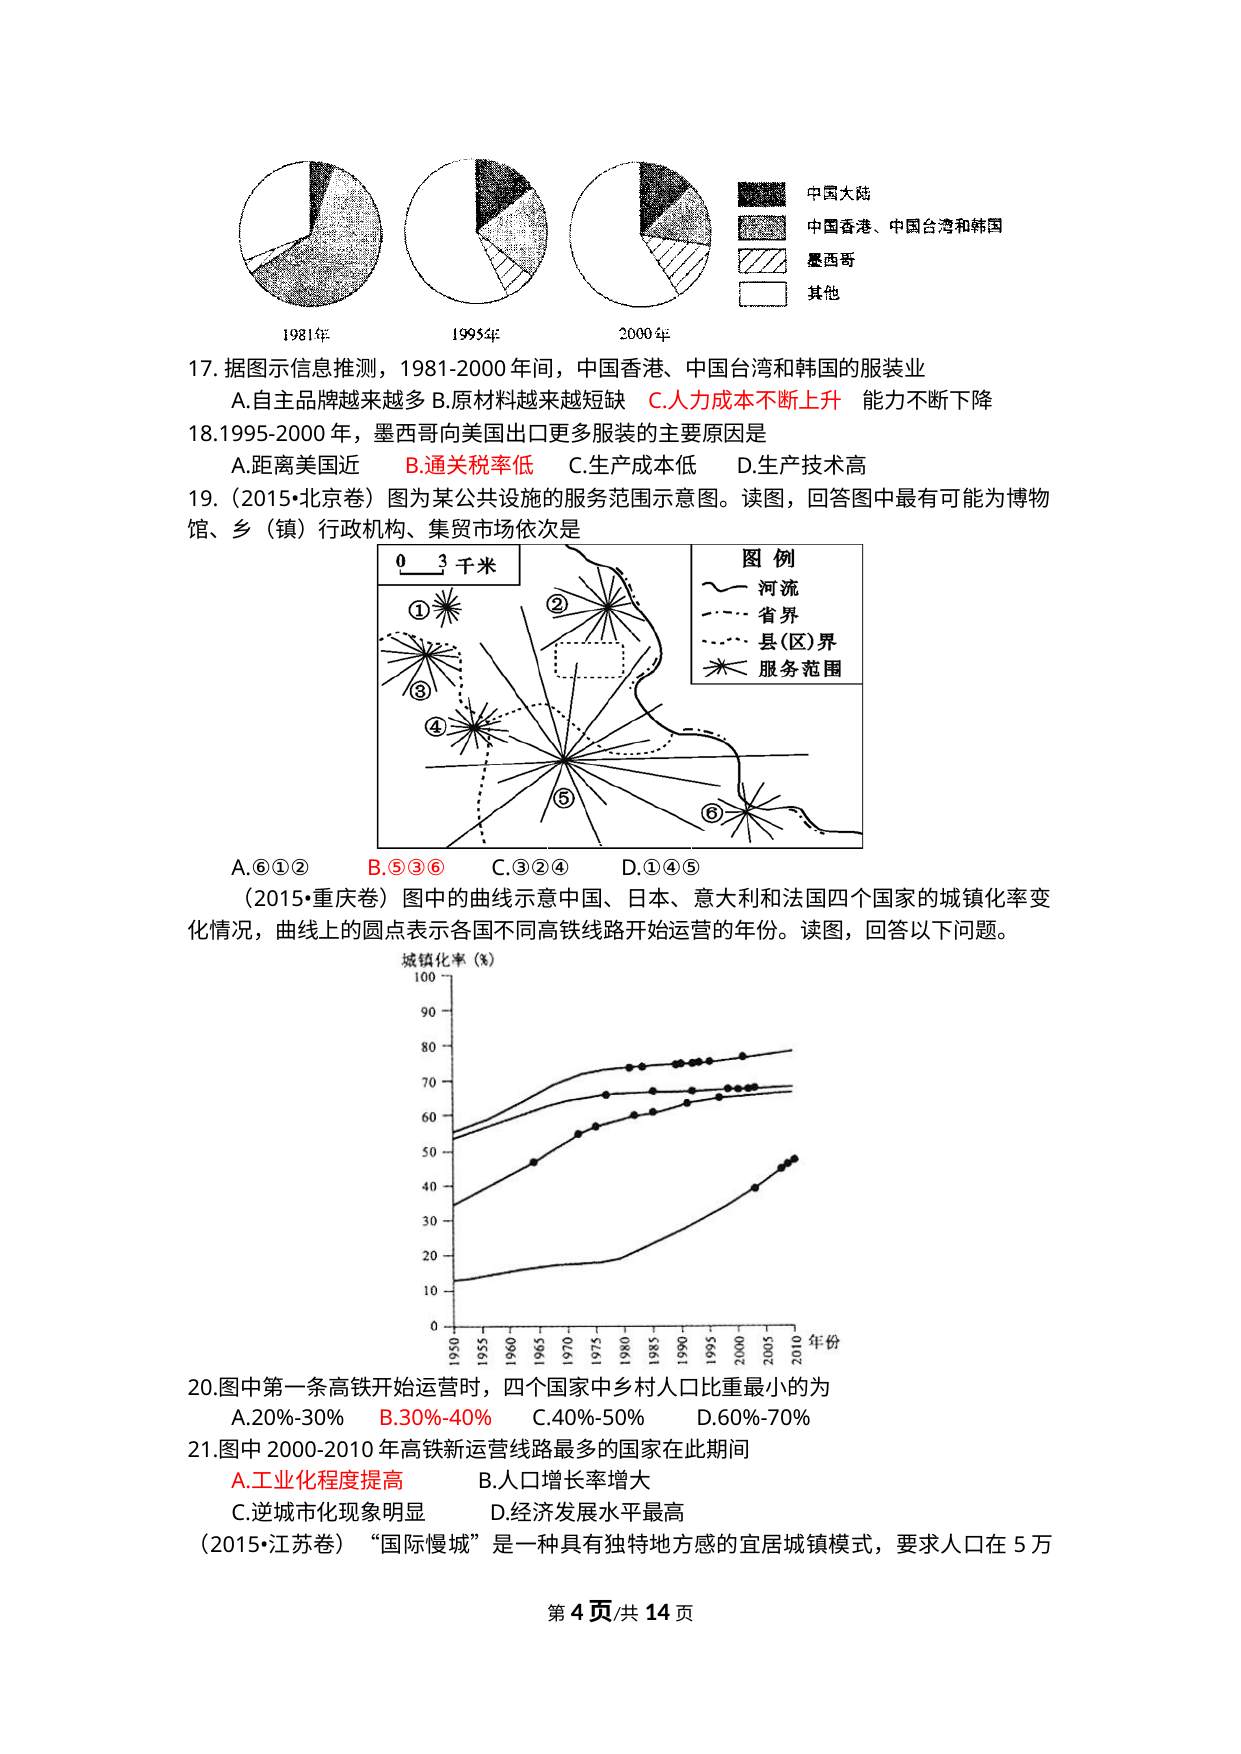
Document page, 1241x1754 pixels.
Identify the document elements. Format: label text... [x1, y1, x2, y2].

text 19.（2015•北京卷）图为某公共设施的服务范围示意图。读图，回答图中最有可能为博物馆、乡（镇）行政机构、集贸市场依次是 [187, 481, 1053, 544]
text A.距离美国近 B.通关税率低 C.生产成本低 D.生产技术高 [187, 448, 1053, 481]
text 20.图中第一条高铁开始运营时，四个国家中乡村人口比重最小的为 [187, 1370, 1053, 1402]
picture [396, 944, 843, 1370]
text A.⑥①② B.⑤③⑥ C.③②④ D.①④⑤ [187, 852, 1053, 881]
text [187, 1527, 1053, 1559]
picture [237, 155, 1004, 345]
text A.工业化程度提高 B.人口增长率增大 [209, 1463, 1053, 1495]
text 21.图中2000-2010年高铁新运营线路最多的国家在此期间 [187, 1432, 1053, 1463]
text A.自主品牌越来越多 B.原材料越来越短缺 C.人力成本不断上升 能力不断下降 [187, 383, 1053, 416]
text C.逆城市化现象明显 D.经济发展水平最高 [209, 1495, 1053, 1527]
text 18.1995-2000年，墨西哥向美国出口更多服装的主要原因是 [187, 416, 1053, 448]
picture [376, 544, 864, 852]
text （2015•重庆卷）图中的曲线示意中国、日本、意大利和法国四个国家的城镇化率变化情况，曲线上的圆点表示各国不同高铁线路开始运营的年份。读图，回答以下问题。 [187, 881, 1053, 945]
text A.20%-30% B.30%-40% C.40%-50% D.60%-70% [209, 1402, 1053, 1432]
text 17. 据图示信息推测，1981-2000年间，中国香港、中国台湾和韩国的服装业 [187, 351, 1053, 383]
